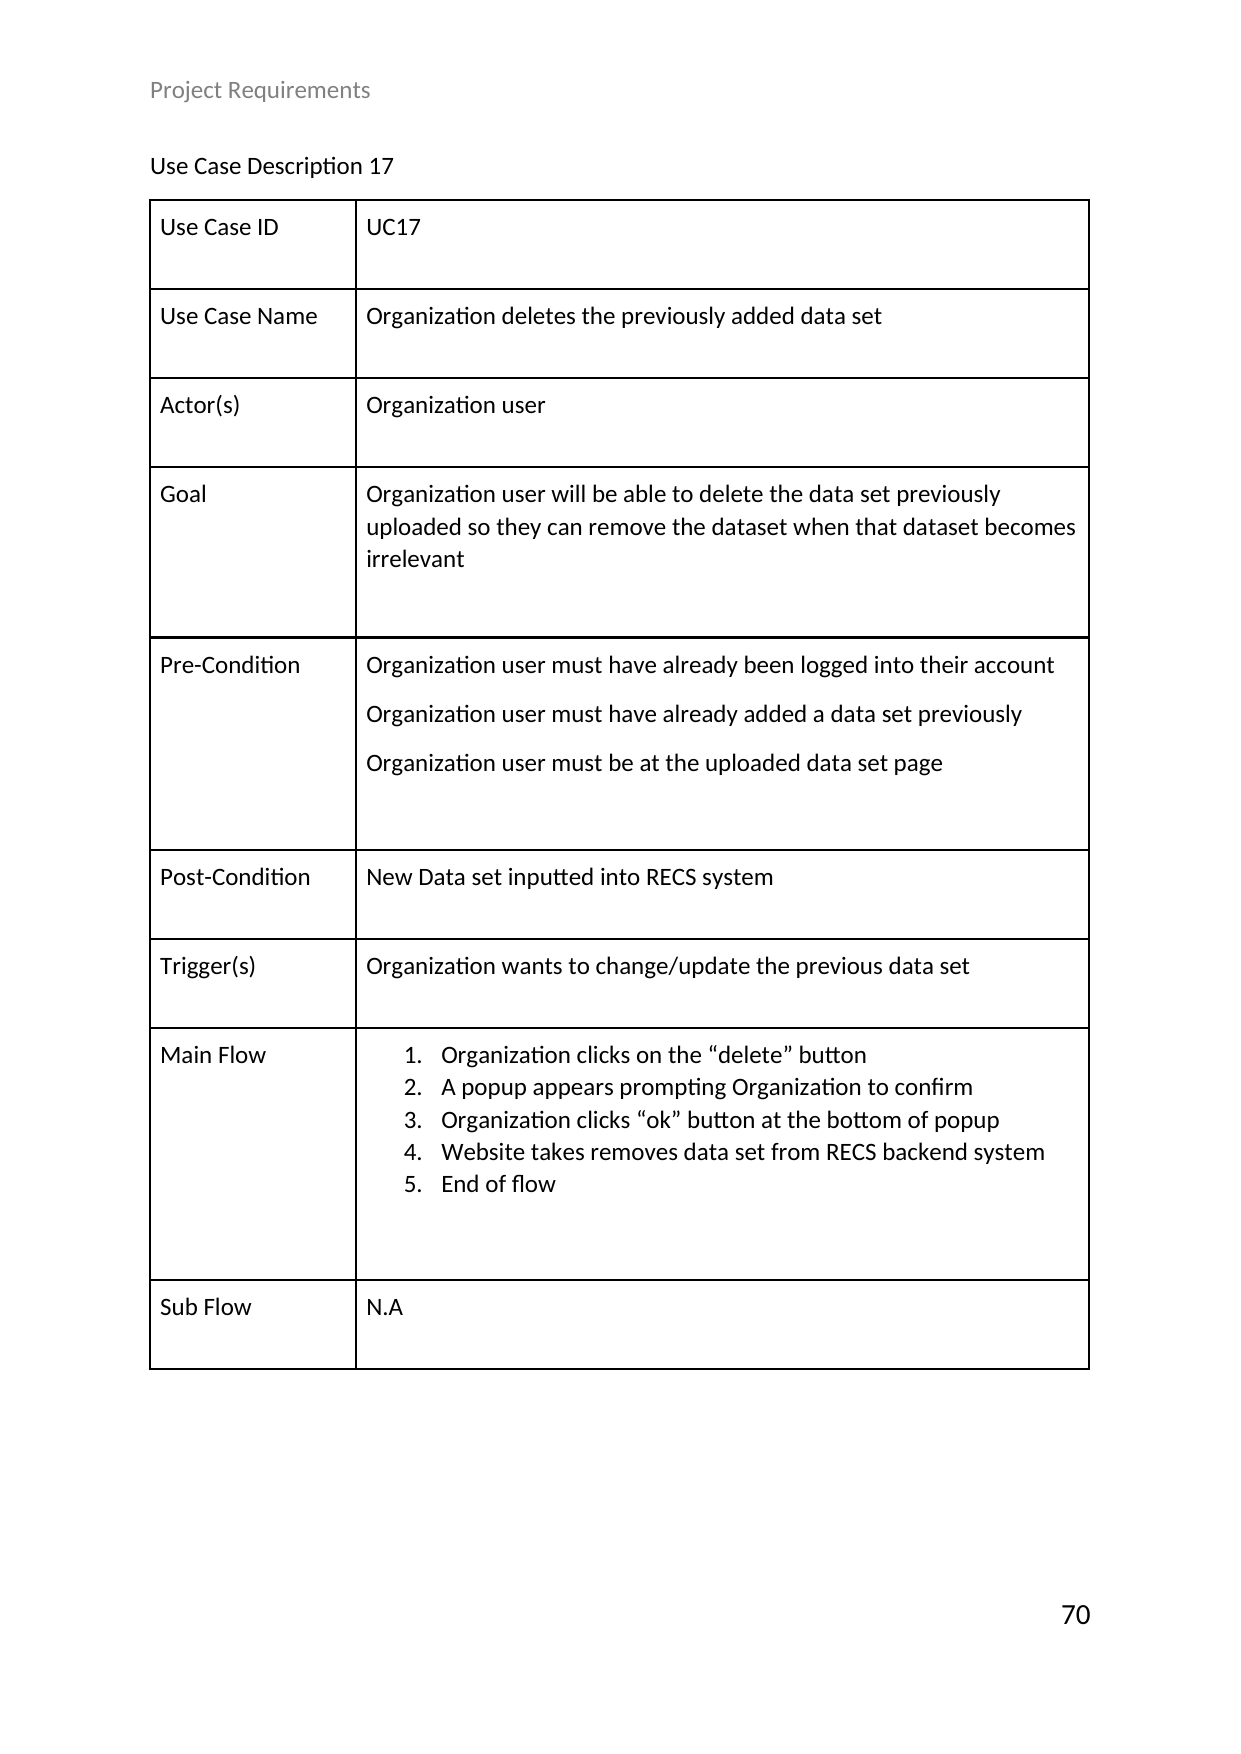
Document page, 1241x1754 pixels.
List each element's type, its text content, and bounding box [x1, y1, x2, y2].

table_cell Organization wants to change/update the previous data set [357, 940, 1088, 1027]
table_cell Trigger(s) [151, 940, 355, 1027]
table_cell Organization user will be able to delete the data set previously uploaded so they can remove the dataset when that dataset becomes irrelevant [357, 468, 1088, 636]
table_cell Post-Condition [151, 851, 355, 938]
table_header Use Case ID [151, 201, 355, 288]
table_cell Use Case Name [151, 290, 355, 377]
table_cell Actor(s) [151, 379, 355, 466]
table_header UC17 [357, 201, 1088, 288]
table_cell Pre-Condition [151, 639, 355, 849]
table_cell Main Flow [151, 1029, 355, 1279]
table_cell Organization user must have already been logged into their account Organization user must have already added a data set previously Organization user must be at the uploaded data set page [357, 639, 1088, 849]
table_cell N.A [357, 1281, 1088, 1368]
table_cell Goal [151, 468, 355, 636]
table_cell Organization deletes the previously added data set [357, 290, 1088, 377]
text Use Case Description 17 [150, 150, 1090, 181]
table_cell Sub Flow [151, 1281, 355, 1368]
table_cell New Data set inputted into RECS system [357, 851, 1088, 938]
table_cell Organization clicks on the “delete” button A popup appears prompting Organization to confirm Organization clicks “ok” button at the bottom of popup Website takes removes data set from RECS backend system End of flow [357, 1029, 1088, 1279]
table_cell Organization user [357, 379, 1088, 466]
